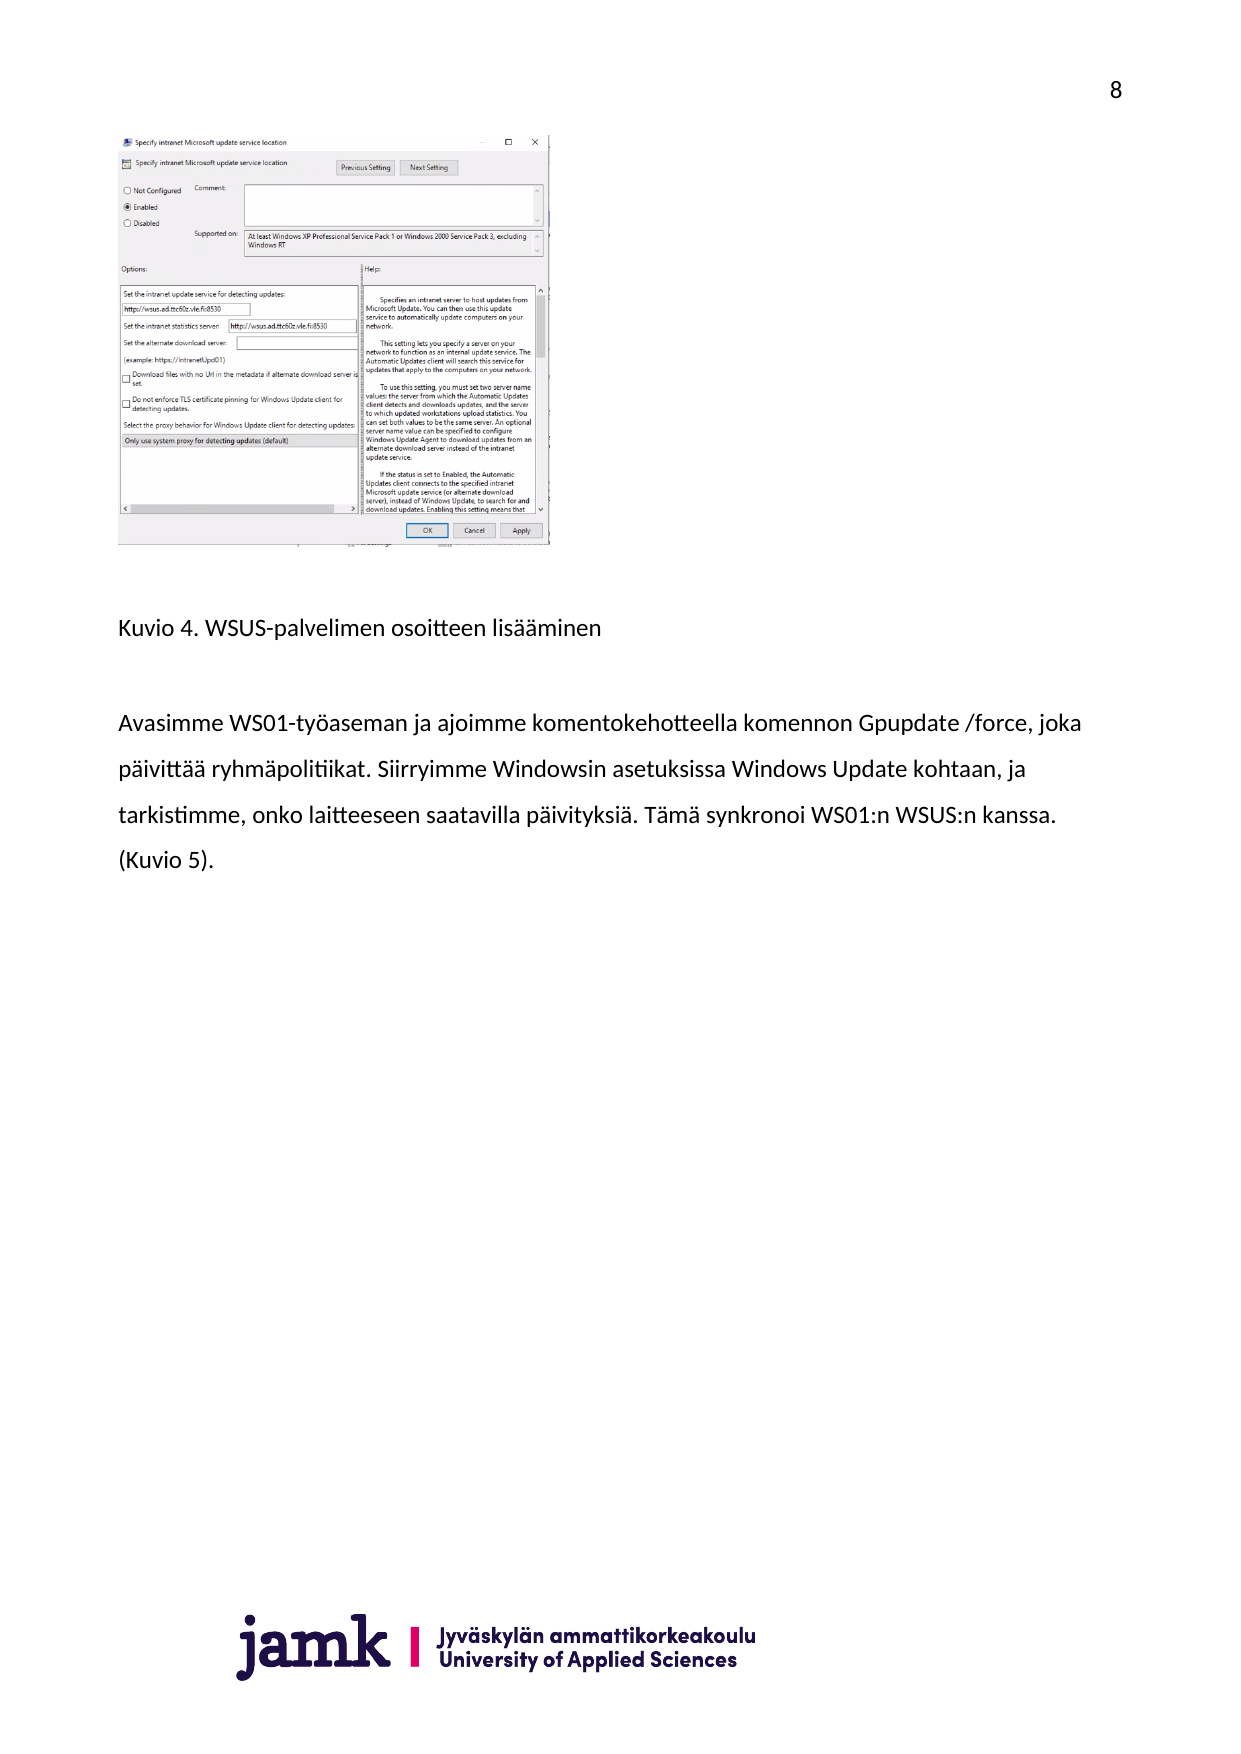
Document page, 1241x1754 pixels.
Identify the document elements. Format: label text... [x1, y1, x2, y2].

picture [236, 1614, 755, 1681]
text Kuvio 4. WSUS-palvelimen osoitteen lisääminen [118, 612, 1122, 642]
picture [118, 135, 550, 547]
text Avasimme WS01-työaseman ja ajoimme komentokehotteella komennon Gpupdate /force, joka päivittää ryhmäpolitiikat. Siirryimme Windowsin asetuksissa Windows Update kohtaan, ja tarkistimme, onko laitteeseen saatavilla päivityksiä. Tämä synkronoi WS01:n WSUS:n kanssa. (Kuvio 5). [118, 707, 1122, 875]
